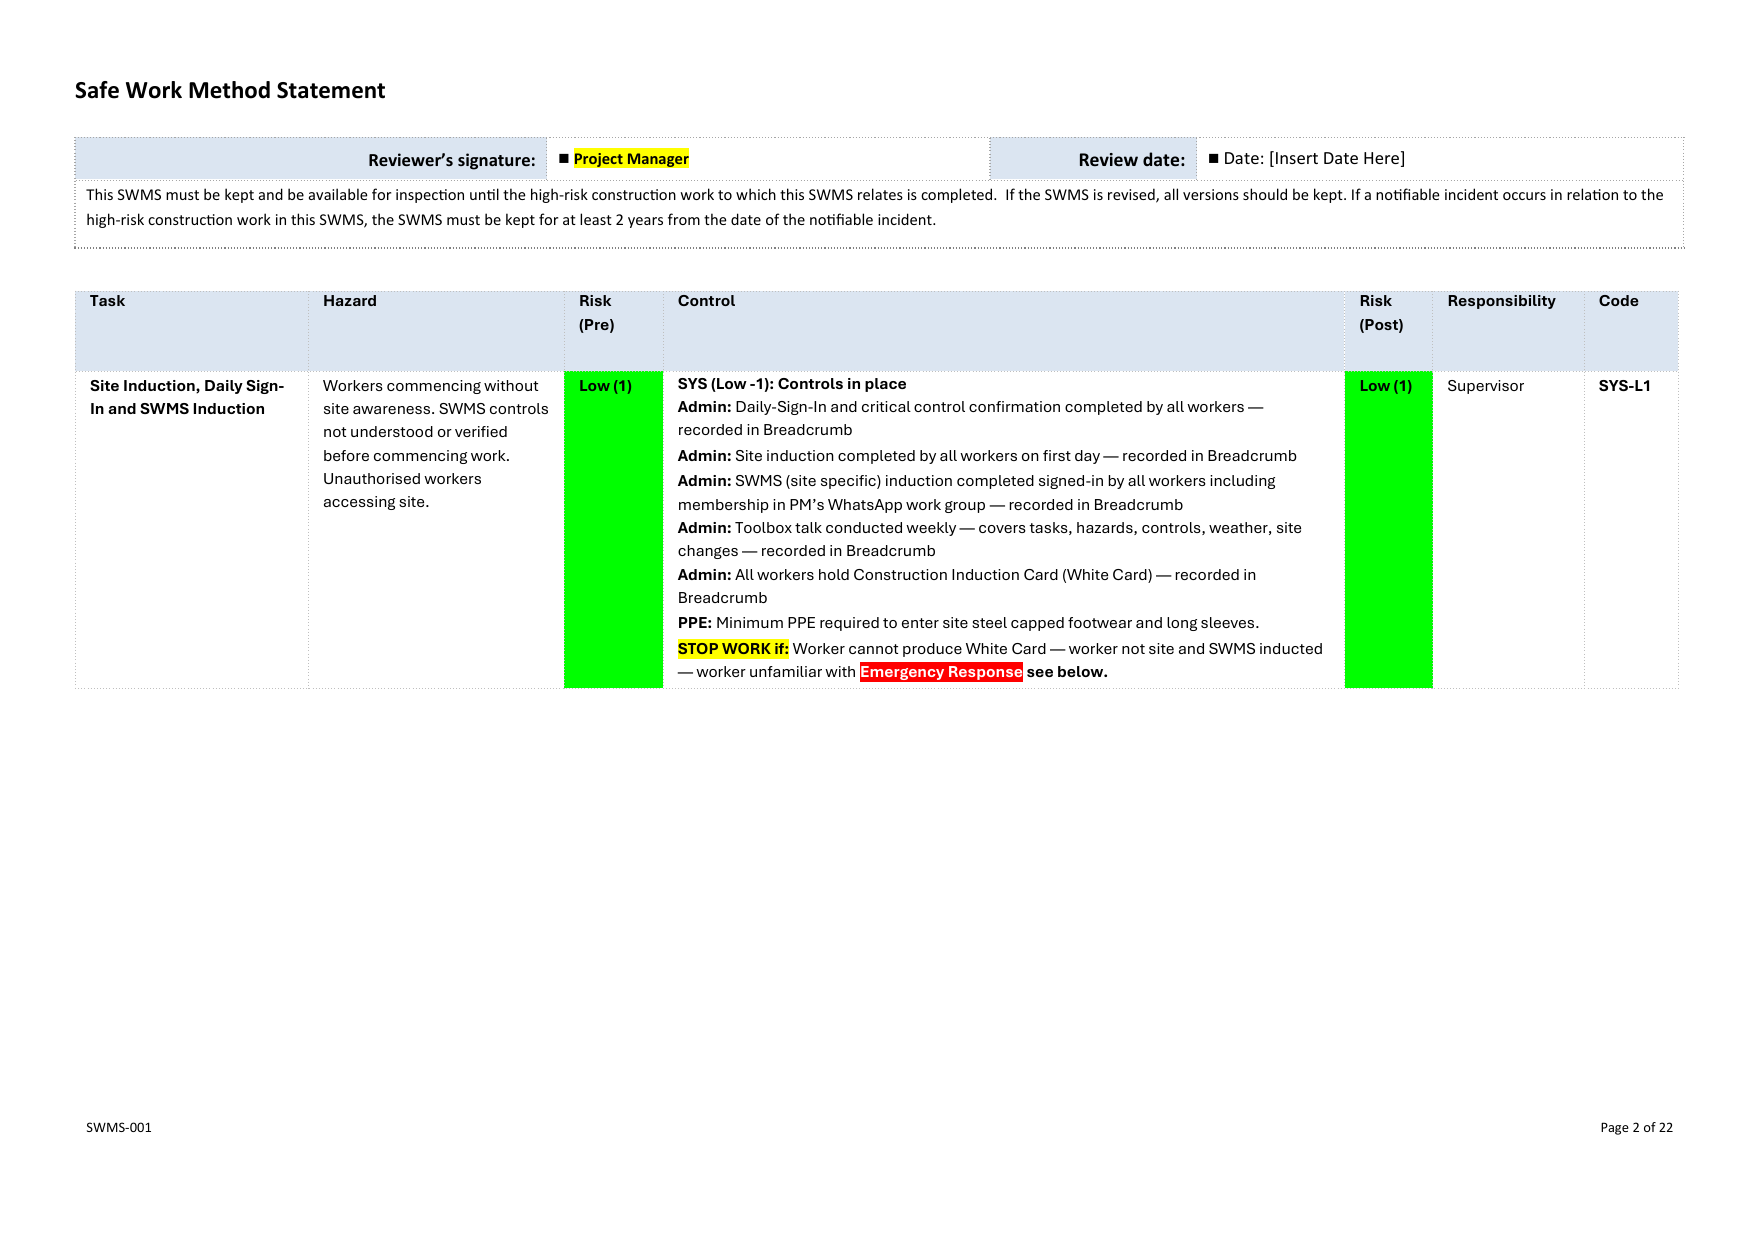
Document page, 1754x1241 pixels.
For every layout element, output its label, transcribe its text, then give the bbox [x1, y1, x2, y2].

table_cell This SWMS must be kept and be available for inspection until the high-risk construction work to which this SWMS relates is completed. If the SWMS is revised, all versions should be kept. If a notifiable incident occurs in relation to the high-risk construction work in this SWMS, the SWMS must be kept for at least 2 years from the date of the notifiable incident. [75, 180, 1684, 247]
table_cell ■ Project Manager [547, 137, 990, 179]
table_cell SYS-L1 [1584, 371, 1678, 688]
table_cell Low (1) [564, 371, 663, 688]
table_header Hazard [308, 291, 564, 371]
table_cell Supervisor [1433, 371, 1584, 688]
table_cell SYS (Low -1): Controls in place Admin: Daily-Sign-In and critical control confirmation completed by all workers — recorded in Breadcrumb Admin: Site induction completed by all workers on first day — recorded in Breadcrumb Admin: SWMS (site specific) induction completed signed-in by all workers including membership in PM’s WhatsApp work group — recorded in Breadcrumb Admin: Toolbox talk conducted weekly — covers tasks, hazards, controls, weather, site changes — recorded in Breadcrumb Admin: All workers hold Construction Induction Card (White Card) — recorded in Breadcrumb PPE: Minimum PPE required to enter site steel capped footwear and long sleeves. STOP WORK if: Worker cannot produce White Card — worker not site and SWMS inducted — worker unfamiliar with Emergency Response see below. [663, 371, 1344, 688]
table_cell Reviewer’s signature: [75, 137, 547, 179]
table_header Code [1584, 291, 1678, 371]
table_cell Site Induction, Daily Sign-In and SWMS Induction [75, 371, 308, 688]
table_cell Review date: [990, 137, 1197, 179]
table_header Responsibility [1433, 291, 1584, 371]
table_header Control [663, 291, 1344, 371]
table_header Task [75, 291, 308, 371]
table_header Risk (Post) [1345, 291, 1433, 371]
table_cell Workers commencing without site awareness. SWMS controls not understood or verified before commencing work. Unauthorised workers accessing site. [308, 371, 564, 688]
table_cell ■ Date: [Insert Date Here] [1197, 137, 1684, 179]
table_header Risk (Pre) [564, 291, 663, 371]
table_cell Low (1) [1345, 371, 1433, 688]
